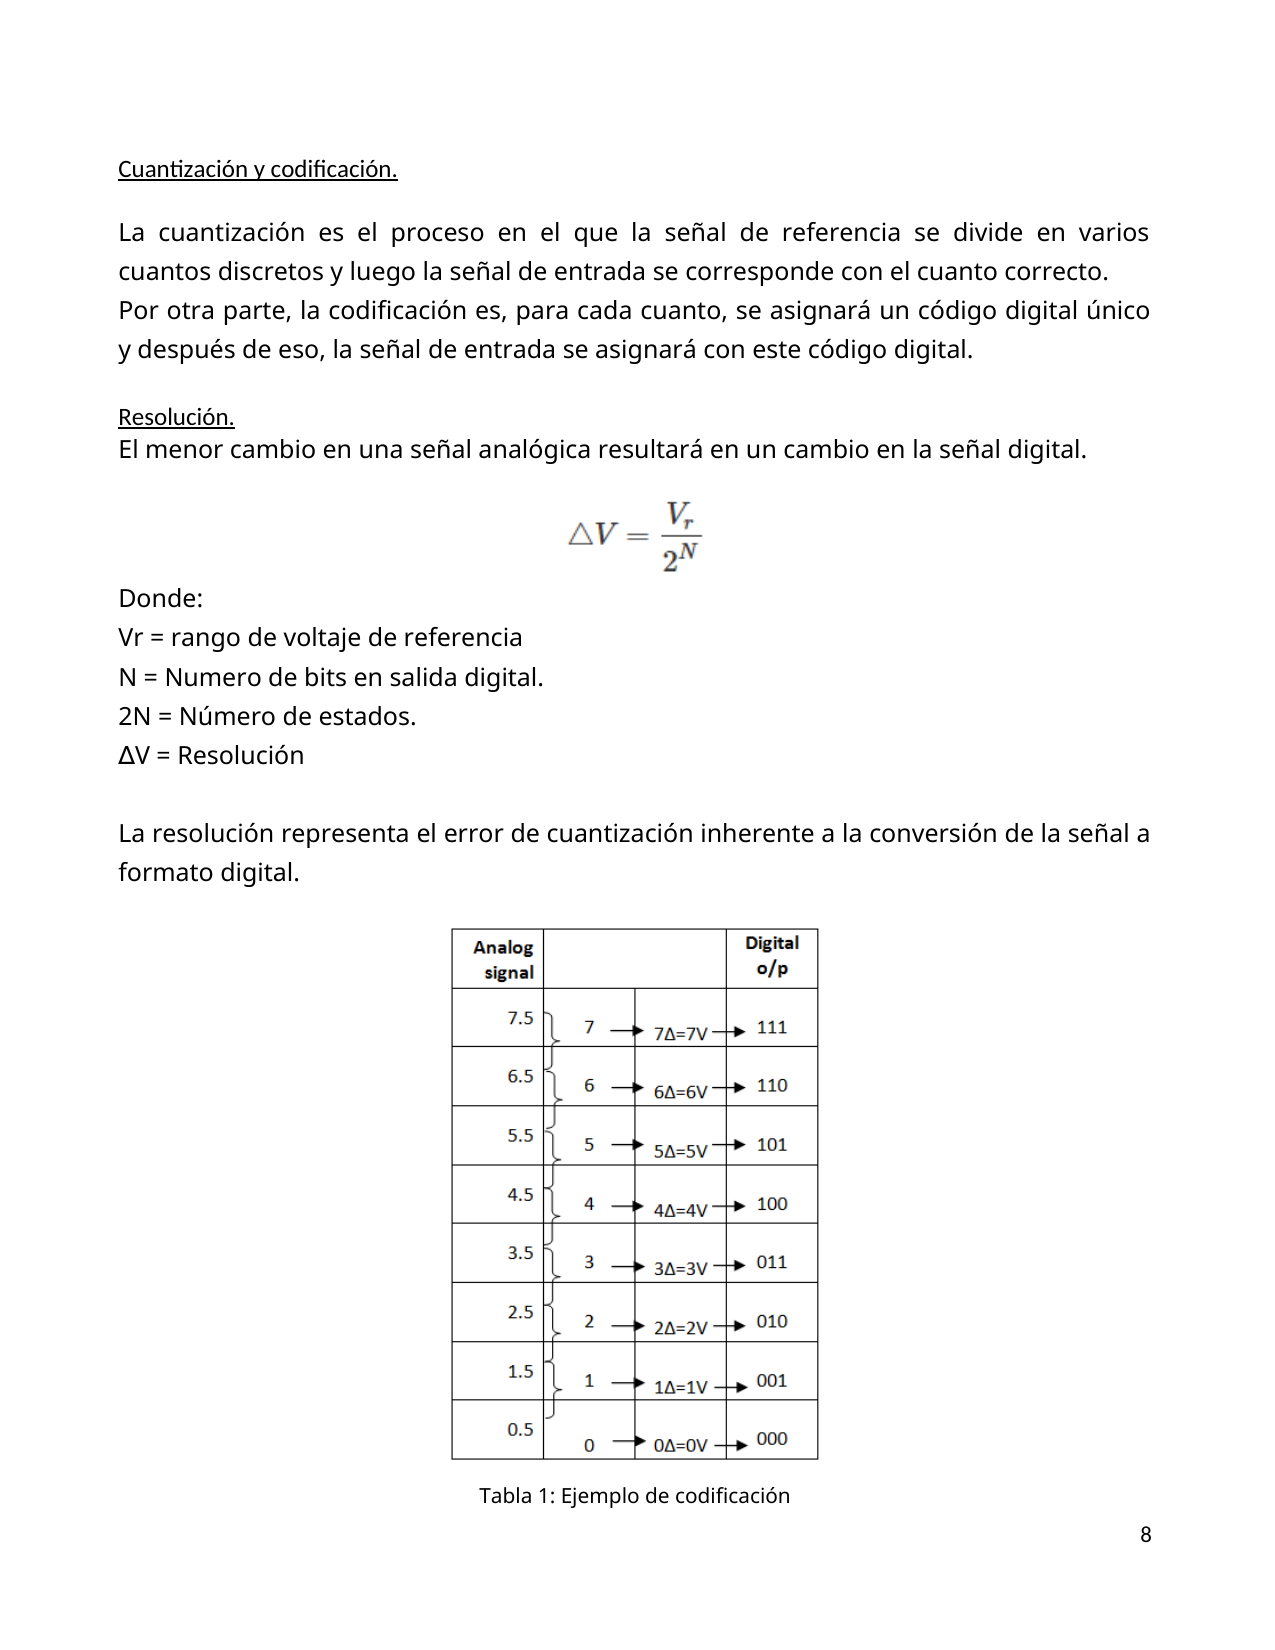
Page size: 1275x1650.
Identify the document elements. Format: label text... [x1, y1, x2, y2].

picture [447, 924, 823, 1462]
text El menor cambio en una señal analógica resultará en un cambio en la señal digital. [118, 432, 1152, 466]
text Cuantización y codificación. [118, 153, 1152, 184]
text La resolución representa el error de cuantización inherente a la conversión de la señal a formato digital. [118, 816, 1152, 889]
text 2N = Número de estados. [118, 698, 1152, 732]
text Tabla 1: Ejemplo de codificación [118, 1481, 1152, 1509]
text Por otra parte, la codificación es, para cada cuanto, se asignará un código digital único y después de eso, la señal de entrada se asignará con este código digital. [118, 292, 1152, 366]
text N = Numero de bits en salida digital. [118, 659, 1152, 693]
text Vr = rango de voltaje de referencia [118, 620, 1152, 654]
text La cuantización es el proceso en el que la señal de referencia se divide en varios cuantos discretos y luego la señal de entrada se corresponde con el cuanto correcto. [118, 214, 1152, 287]
text Donde: [118, 581, 1152, 615]
picture [563, 496, 707, 578]
text Resolución. [118, 401, 1152, 432]
text ∆V = Resolución [118, 737, 1152, 772]
